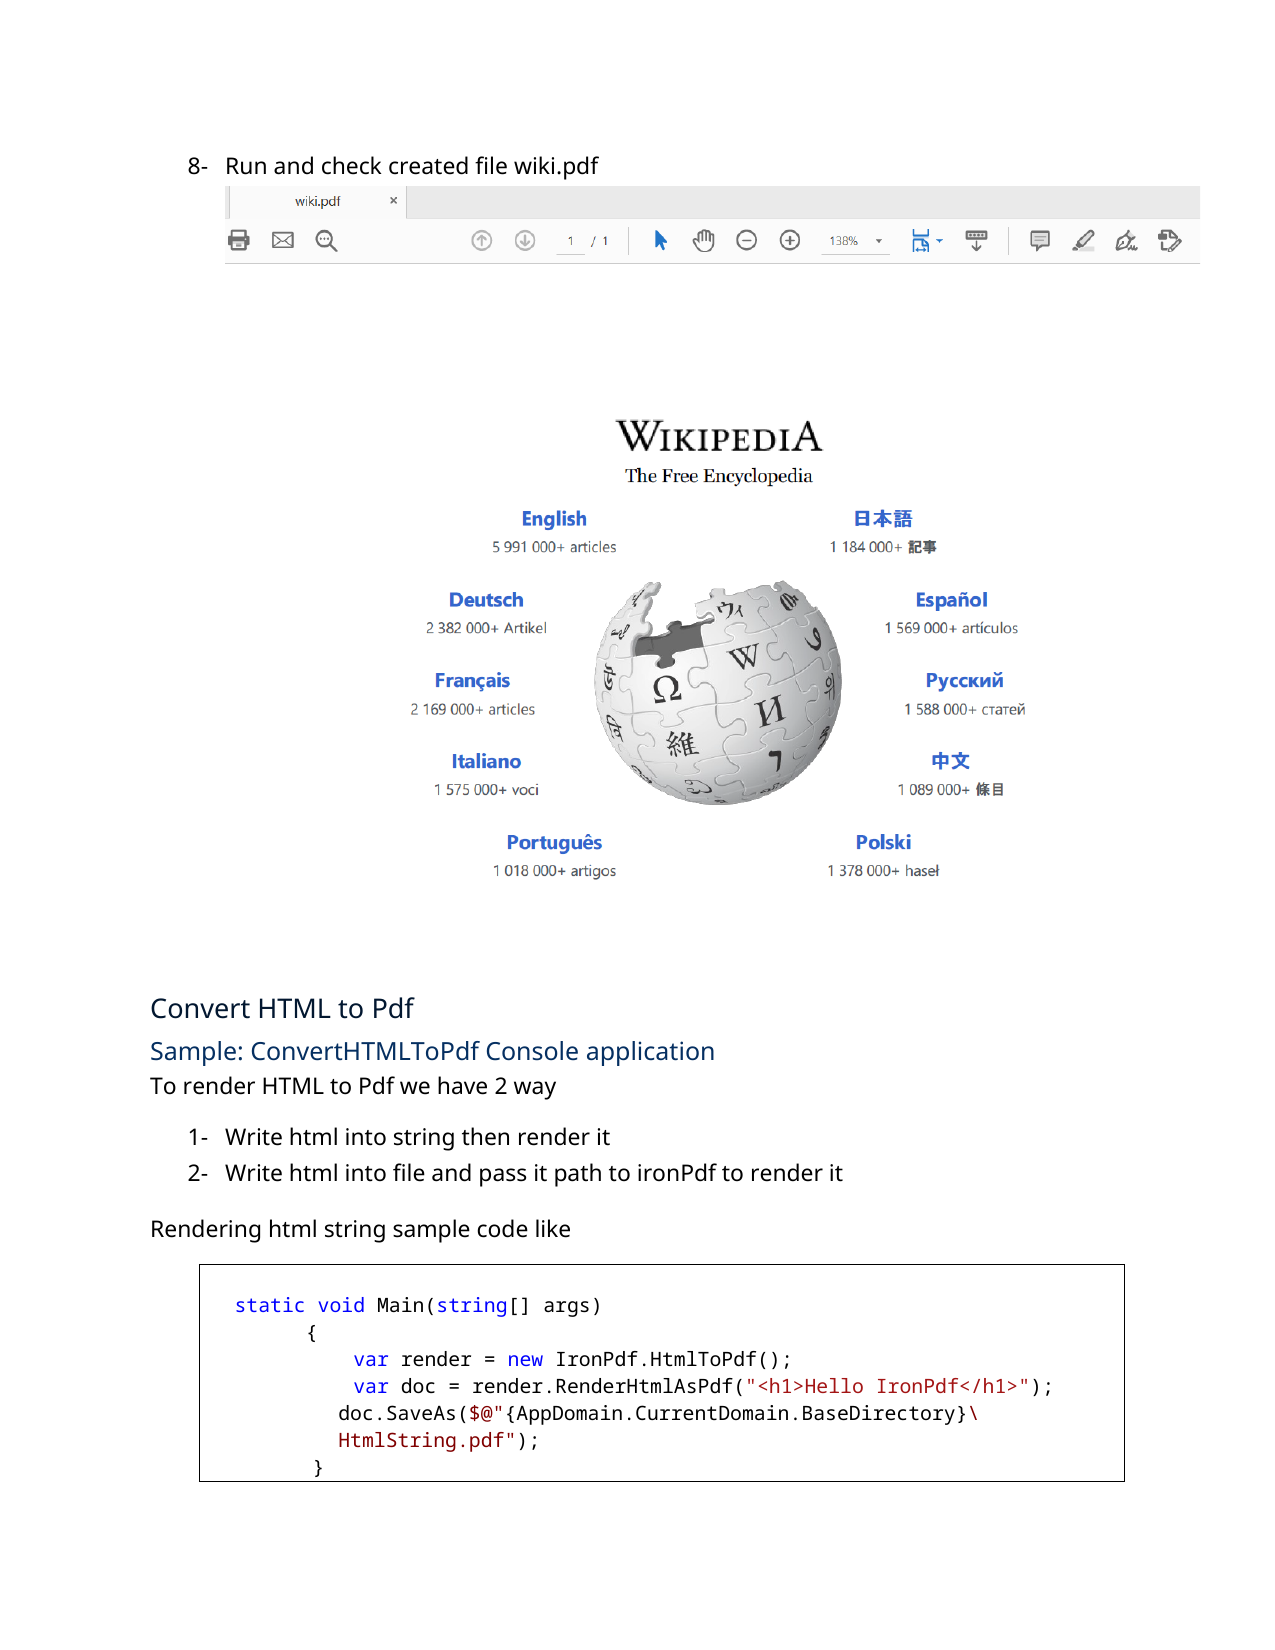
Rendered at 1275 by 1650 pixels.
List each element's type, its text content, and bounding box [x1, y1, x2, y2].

text Rendering html string sample code like [150, 1213, 1125, 1244]
subtitle Convert HTML to Pdf [150, 989, 1125, 1026]
text To render HTML to Pdf we have 2 way [150, 1070, 1125, 1101]
table_header static void Main(string[] args) { var render = new IronPdf.HtmlToPdf(); var doc = render.RenderHtmlAsPdf("<h1>Hello IronPdf</h1>"); doc.SaveAs($@"{AppDomain.CurrentDomain.BaseDirectory}\HtmlString.pdf"); } [200, 1265, 1124, 1481]
list Write html into string then render it [187, 1121, 1125, 1152]
list Write html into file and pass it path to ironPdf to render it [187, 1156, 1125, 1188]
subtitle Sample: ConvertHTMLToPdf Console application [150, 1033, 1125, 1067]
picture [225, 186, 1200, 914]
